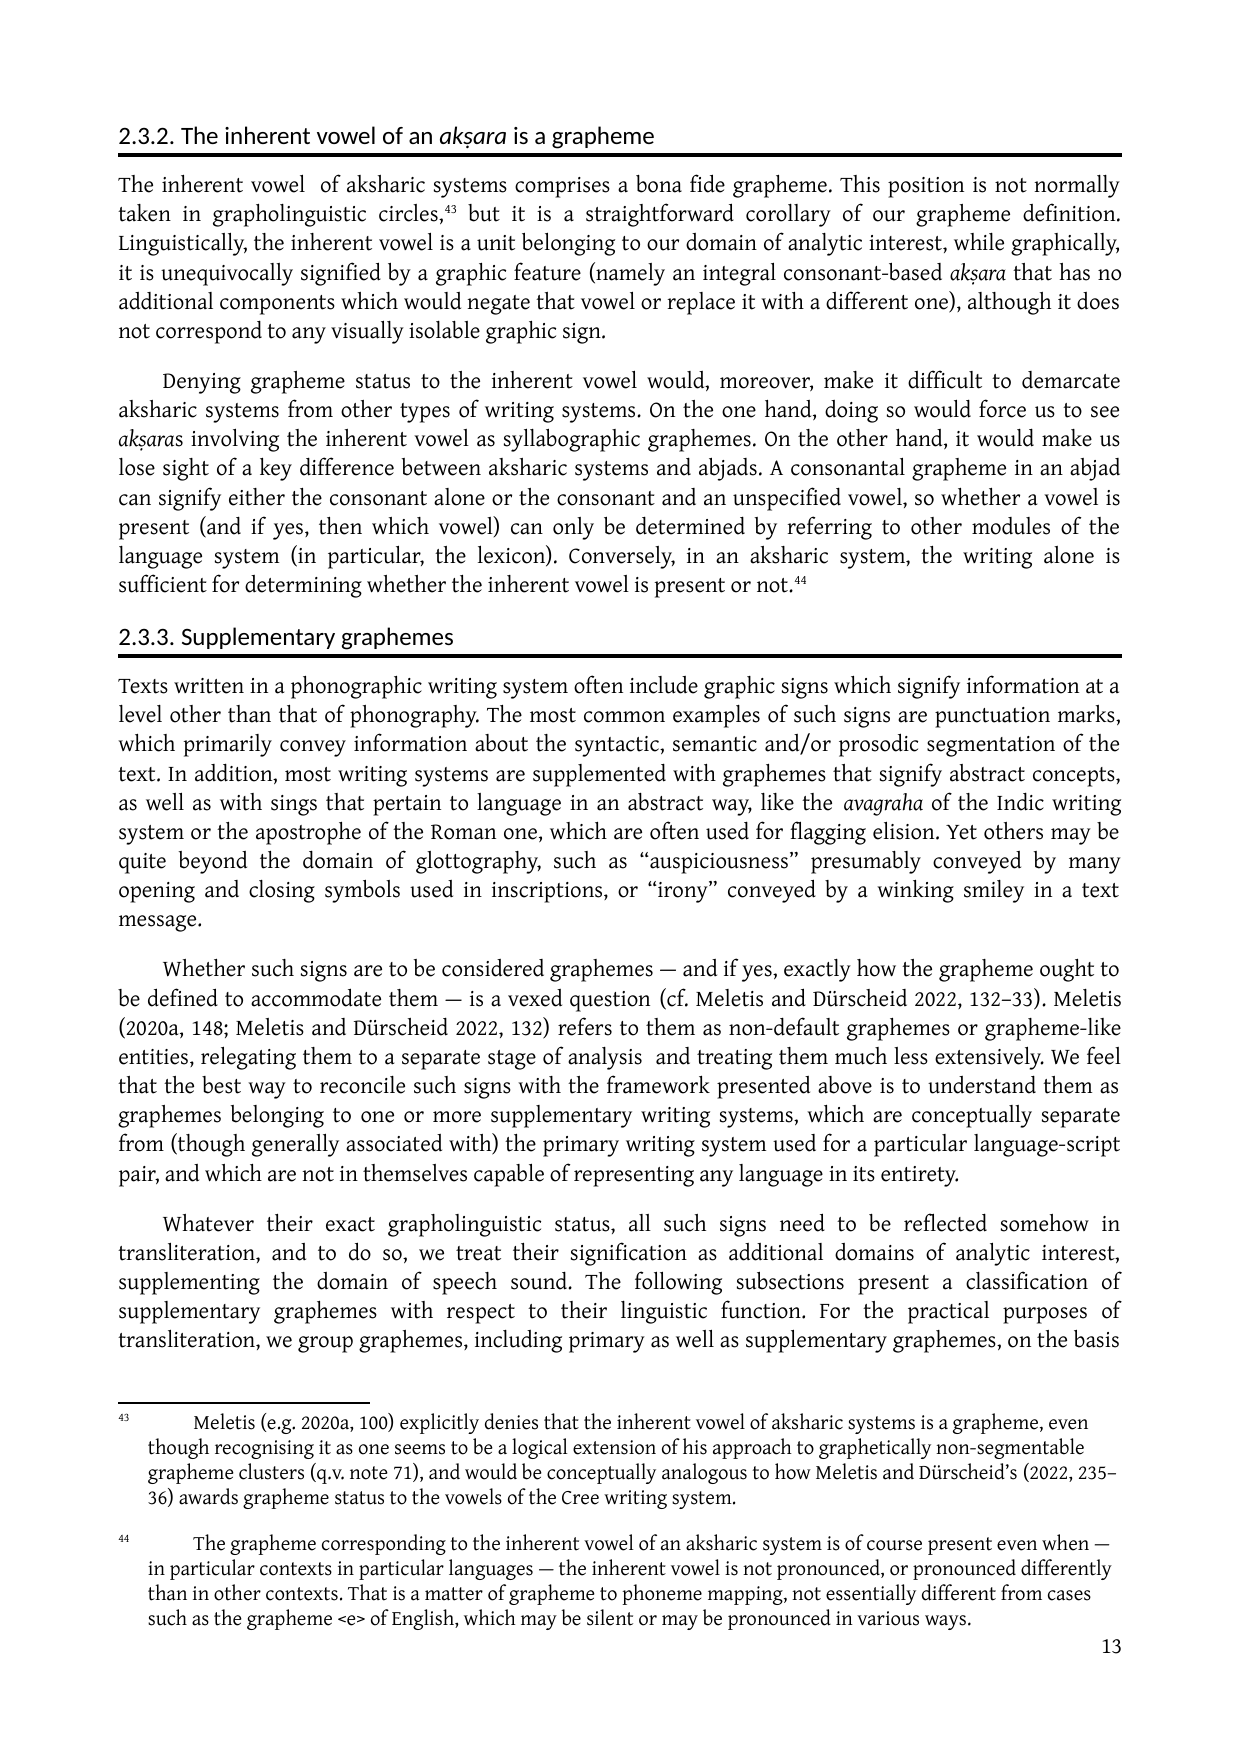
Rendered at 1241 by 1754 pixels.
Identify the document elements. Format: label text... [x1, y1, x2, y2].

text The inherent vowel of aksharic systems comprises a bona fide grapheme. This position is not normally taken in grapholinguistic circles, but it is a straightforward corollary of our grapheme definition. Linguistically, the inherent vowel is a unit belonging to our domain of analytic interest, while graphically, it is unequivocally signified by a graphic feature (namely an integral consonant-based akṣara that has no additional components which would negate that vowel or replace it with a different one), although it does not correspond to any visually isolable graphic sign. [118, 169, 1122, 344]
subtitle Supplementary graphemes [118, 619, 1122, 654]
text Texts written in a phonographic writing system often include graphic signs which signify information at a level other than that of phonography. The most common examples of such signs are punctuation marks, which primarily convey information about the syntactic, semantic and/or prosodic segmentation of the text. In addition, most writing systems are supplemented with graphemes that signify abstract concepts, as well as with sings that pertain to language in an abstract way, like the avagraha of the Indic writing system or the apostrophe of the Roman one, which are often used for flagging elision. Yet others may be quite beyond the domain of glottography, such as “auspiciousness” presumably conveyed by many opening and closing symbols used in inscriptions, or “irony” conveyed by a winking smiley in a text message. [118, 670, 1122, 933]
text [118, 1208, 1122, 1353]
subtitle The inherent vowel of an akṣara is a grapheme [118, 118, 1122, 153]
text Whether such signs are to be considered graphemes — and if yes, exactly how the grapheme ought to be defined to accommodate them — is a vexed question (cf. Meletis and Dürscheid 2022, 132–33). Meletis (2020a, 148; Meletis and Dürscheid 2022, 132) refers to them as non-default graphemes or grapheme-like entities, relegating them to a separate stage of analysis and treating them much less extensively. We feel that the best way to reconcile such signs with the framework presented above is to understand them as graphemes belonging to one or more supplementary writing systems, which are conceptually separate from (though generally associated with) the primary writing system used for a particular language-script pair, and which are not in themselves capable of representing any language in its entirety. [118, 953, 1122, 1187]
text Denying grapheme status to the inherent vowel would, moreover, make it difficult to demarcate aksharic systems from other types of writing systems. On the one hand, doing so would force us to see akṣaras involving the inherent vowel as syllabographic graphemes. On the other hand, it would make us lose sight of a key difference between aksharic systems and abjads. A consonantal grapheme in an abjad can signify either the consonant alone or the consonant and an unspecified vowel, so whether a vowel is present (and if yes, then which vowel) can only be determined by referring to other modules of the language system (in particular, the lexicon). Conversely, in an aksharic system, the writing alone is sufficient for determining whether the inherent vowel is present or not. [118, 365, 1122, 598]
